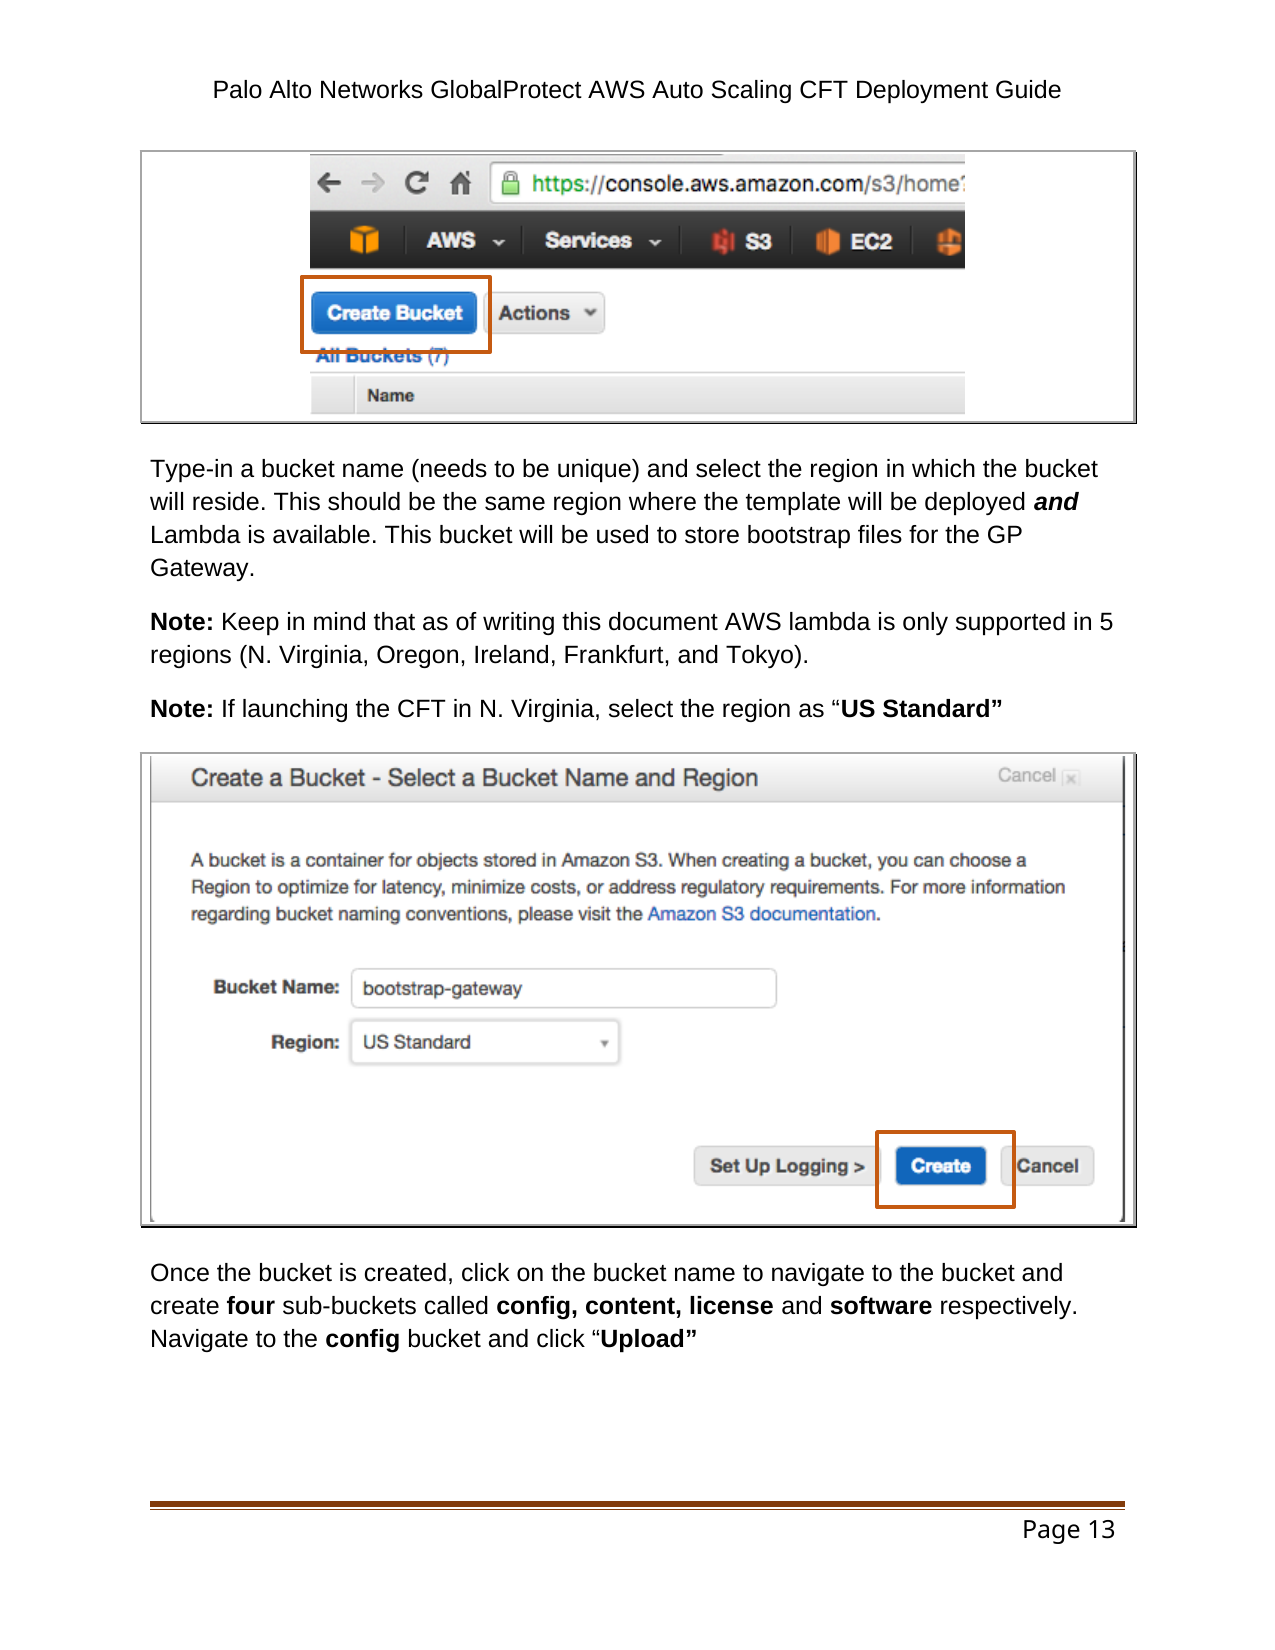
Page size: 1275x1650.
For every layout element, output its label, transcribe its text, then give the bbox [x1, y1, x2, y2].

picture [310, 154, 965, 419]
picture [150, 756, 1125, 1222]
picture [310, 279, 488, 350]
text Note: Keep in mind that as of writing this document AWS lambda is only supported in 5 regions (N. Virginia, Oregon, Ireland, Frankfurt, and Tokyo). [150, 607, 1125, 669]
text Once the bucket is created, click on the bucket name to navigate to the bucket and create four sub-buckets called config, content, license and software respectively. Navigate to the config bucket and click “Upload” [150, 1258, 1125, 1352]
text Note: If launching the CFT in N. Virginia, select the region as “US Standard” [150, 694, 1125, 722]
text Type-in a bucket name (needs to be unique) and select the region in which the bucket will reside. This should be the same region where the template will be deployed and Lambda is available. This bucket will be used to store bootstrap files for the GP Gateway. [150, 454, 1125, 582]
